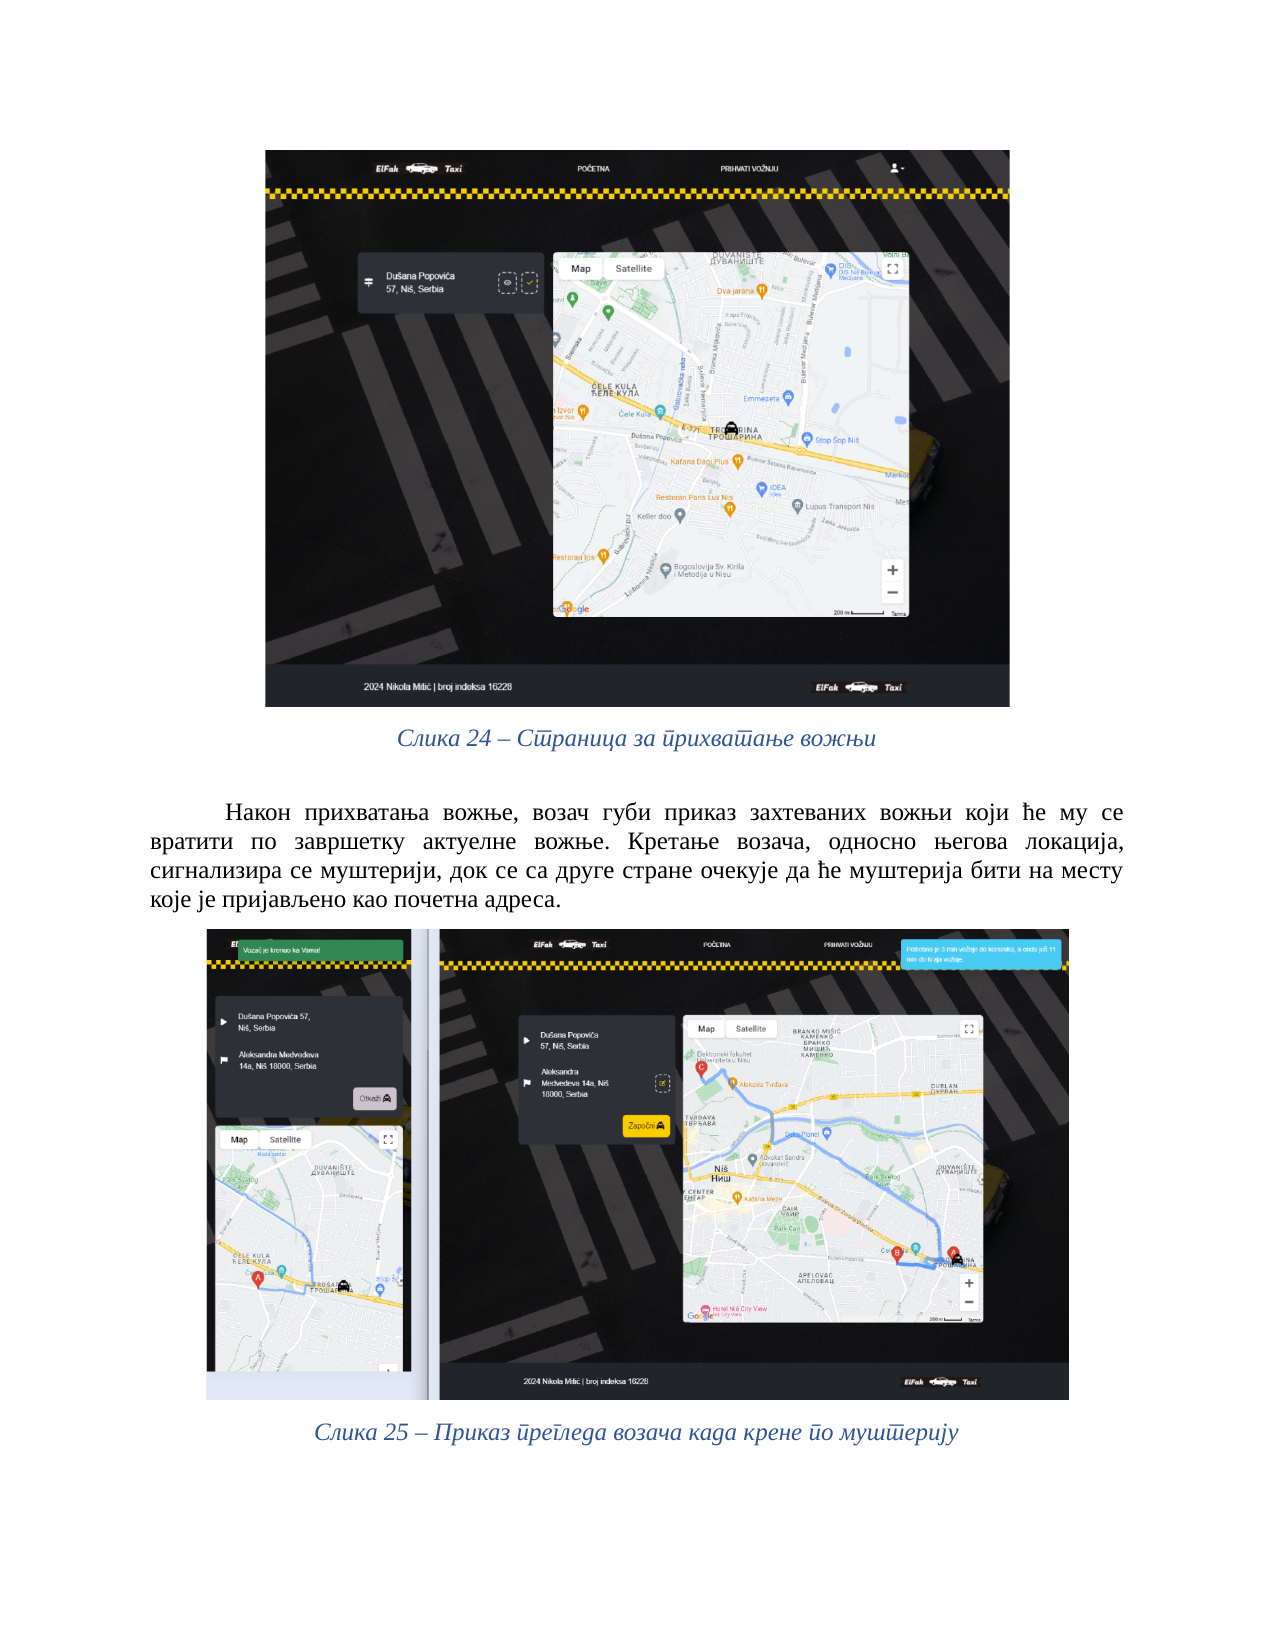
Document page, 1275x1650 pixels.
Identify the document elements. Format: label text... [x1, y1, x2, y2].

subtitle Слика 24 – Страница за прихватање вожњи [150, 723, 1125, 752]
picture [265, 150, 1010, 707]
subtitle Слика 25 – Приказ прегледа возача када крене по муштерију [150, 1417, 1125, 1445]
picture [206, 929, 1069, 1400]
text Након прихватања вожње, возач губи приказ захтеваних вожњи који ће му се вратити по завршетку актуелне вожње. Кретање возача, односно његова локација, сигнализира се муштерији, док се са друге стране очекује да ће муштерија бити на месту које је пријављено као почетна адреса. [150, 797, 1125, 912]
